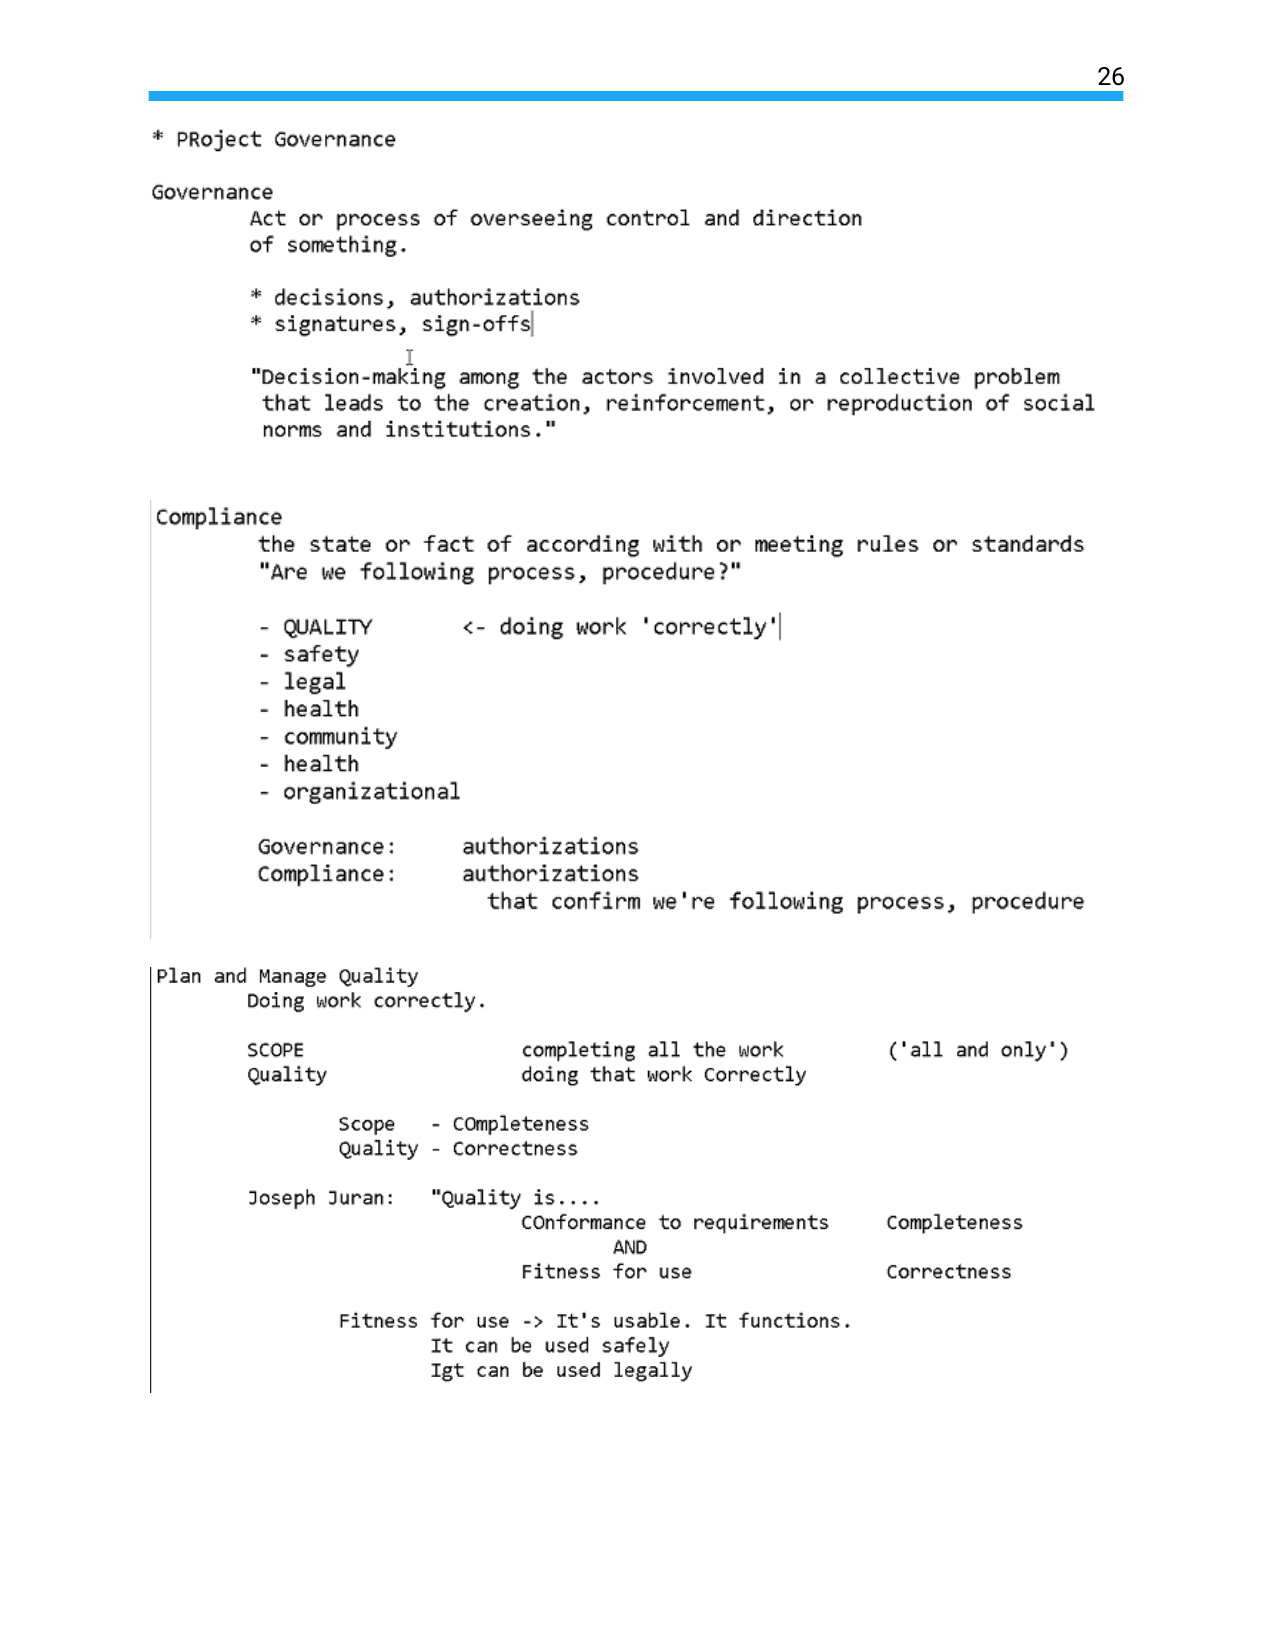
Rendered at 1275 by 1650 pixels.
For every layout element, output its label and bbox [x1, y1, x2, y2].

picture [148, 91, 1124, 101]
picture [150, 500, 1125, 939]
picture [150, 121, 1125, 471]
picture [150, 967, 1125, 1393]
